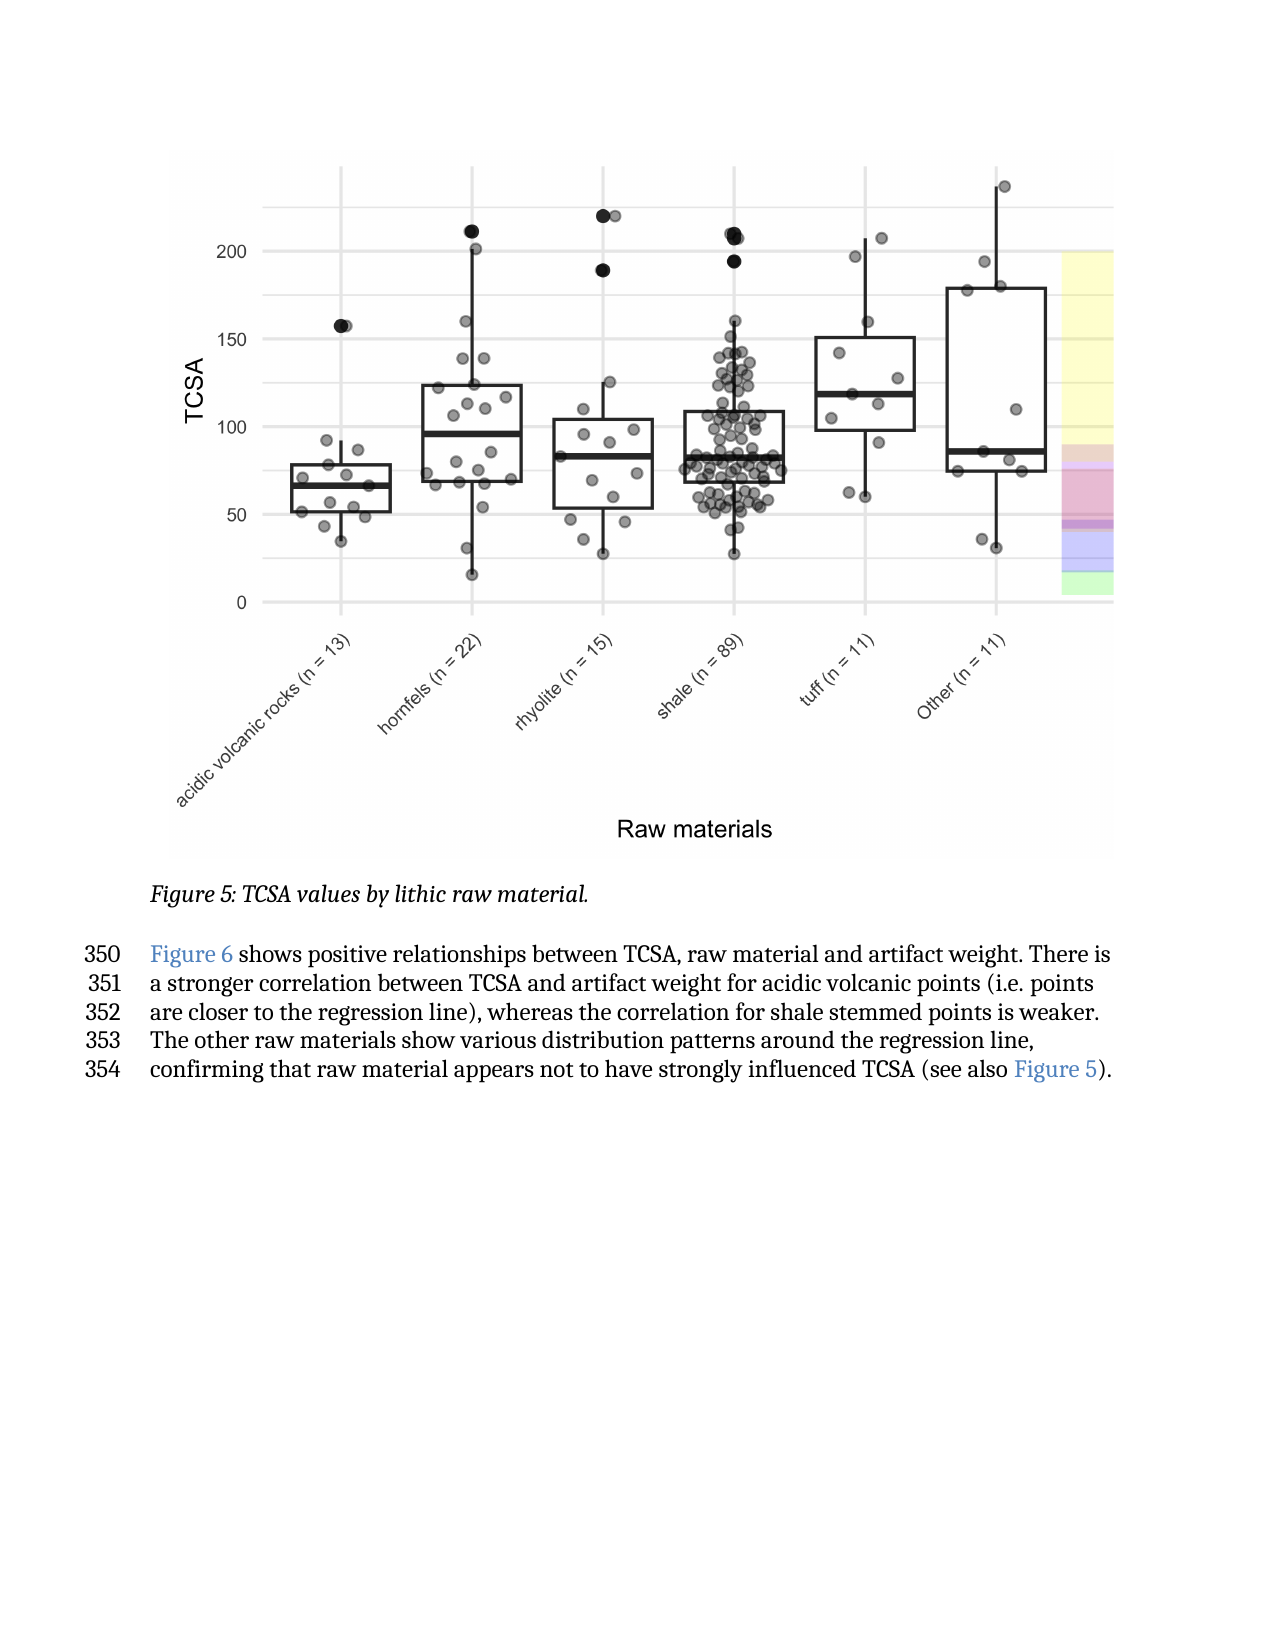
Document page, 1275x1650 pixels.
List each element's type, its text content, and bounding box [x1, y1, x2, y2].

picture [168, 150, 1114, 859]
text Figure 6 shows positive relationships between TCSA, raw material and artifact weight. There is a stronger correlation between TCSA and artifact weight for acidic volcanic points (i.e. points are closer to the regression line), whereas the correlation for shale stemmed points is weaker. The other raw materials show various distribution patterns around the regression line, confirming that raw material appears not to have strongly influenced TCSA (see also Figure 5). [150, 940, 1125, 1084]
table_header Figure 5: TCSA values by lithic raw material. [139, 150, 1114, 921]
